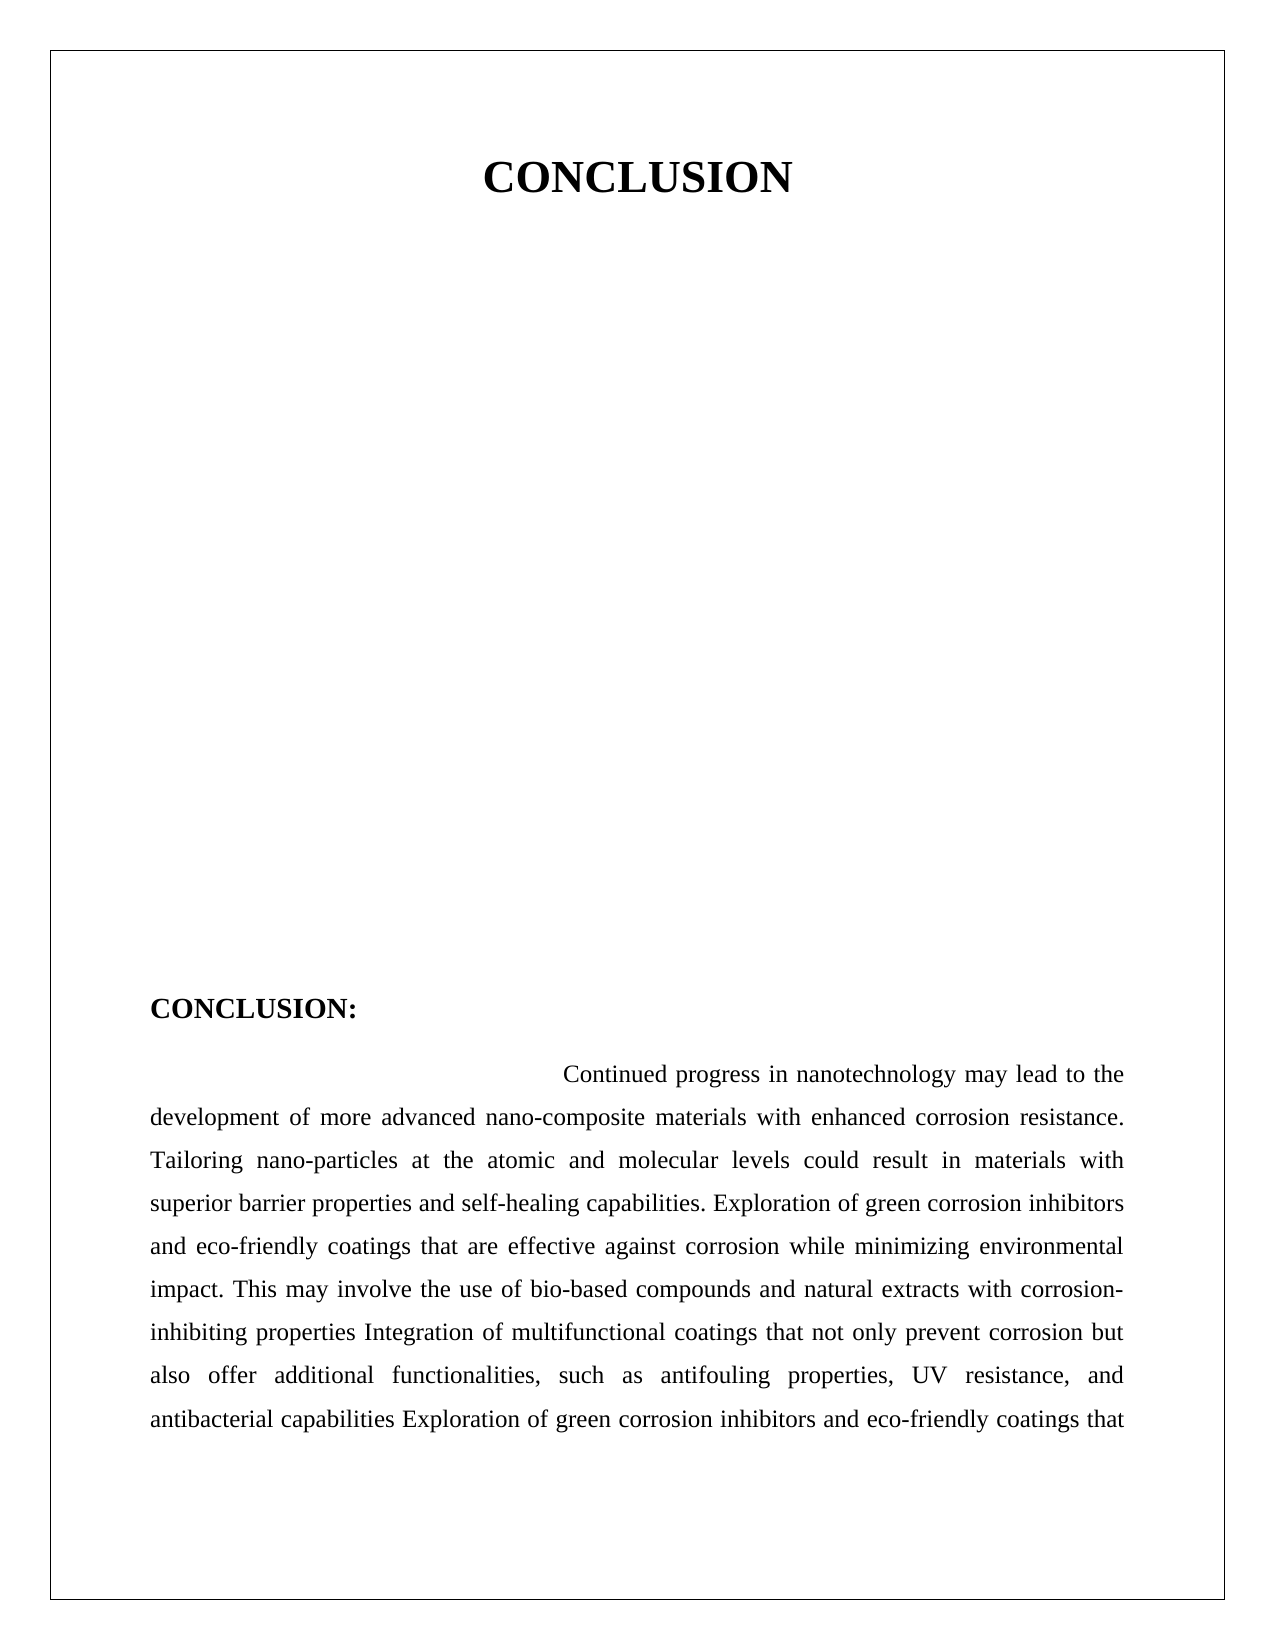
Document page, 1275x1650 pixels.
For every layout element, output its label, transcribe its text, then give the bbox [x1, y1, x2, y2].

text CONCLUSION [150, 150, 1125, 203]
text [150, 1059, 1125, 1432]
text CONCLUSION: [150, 992, 1125, 1025]
